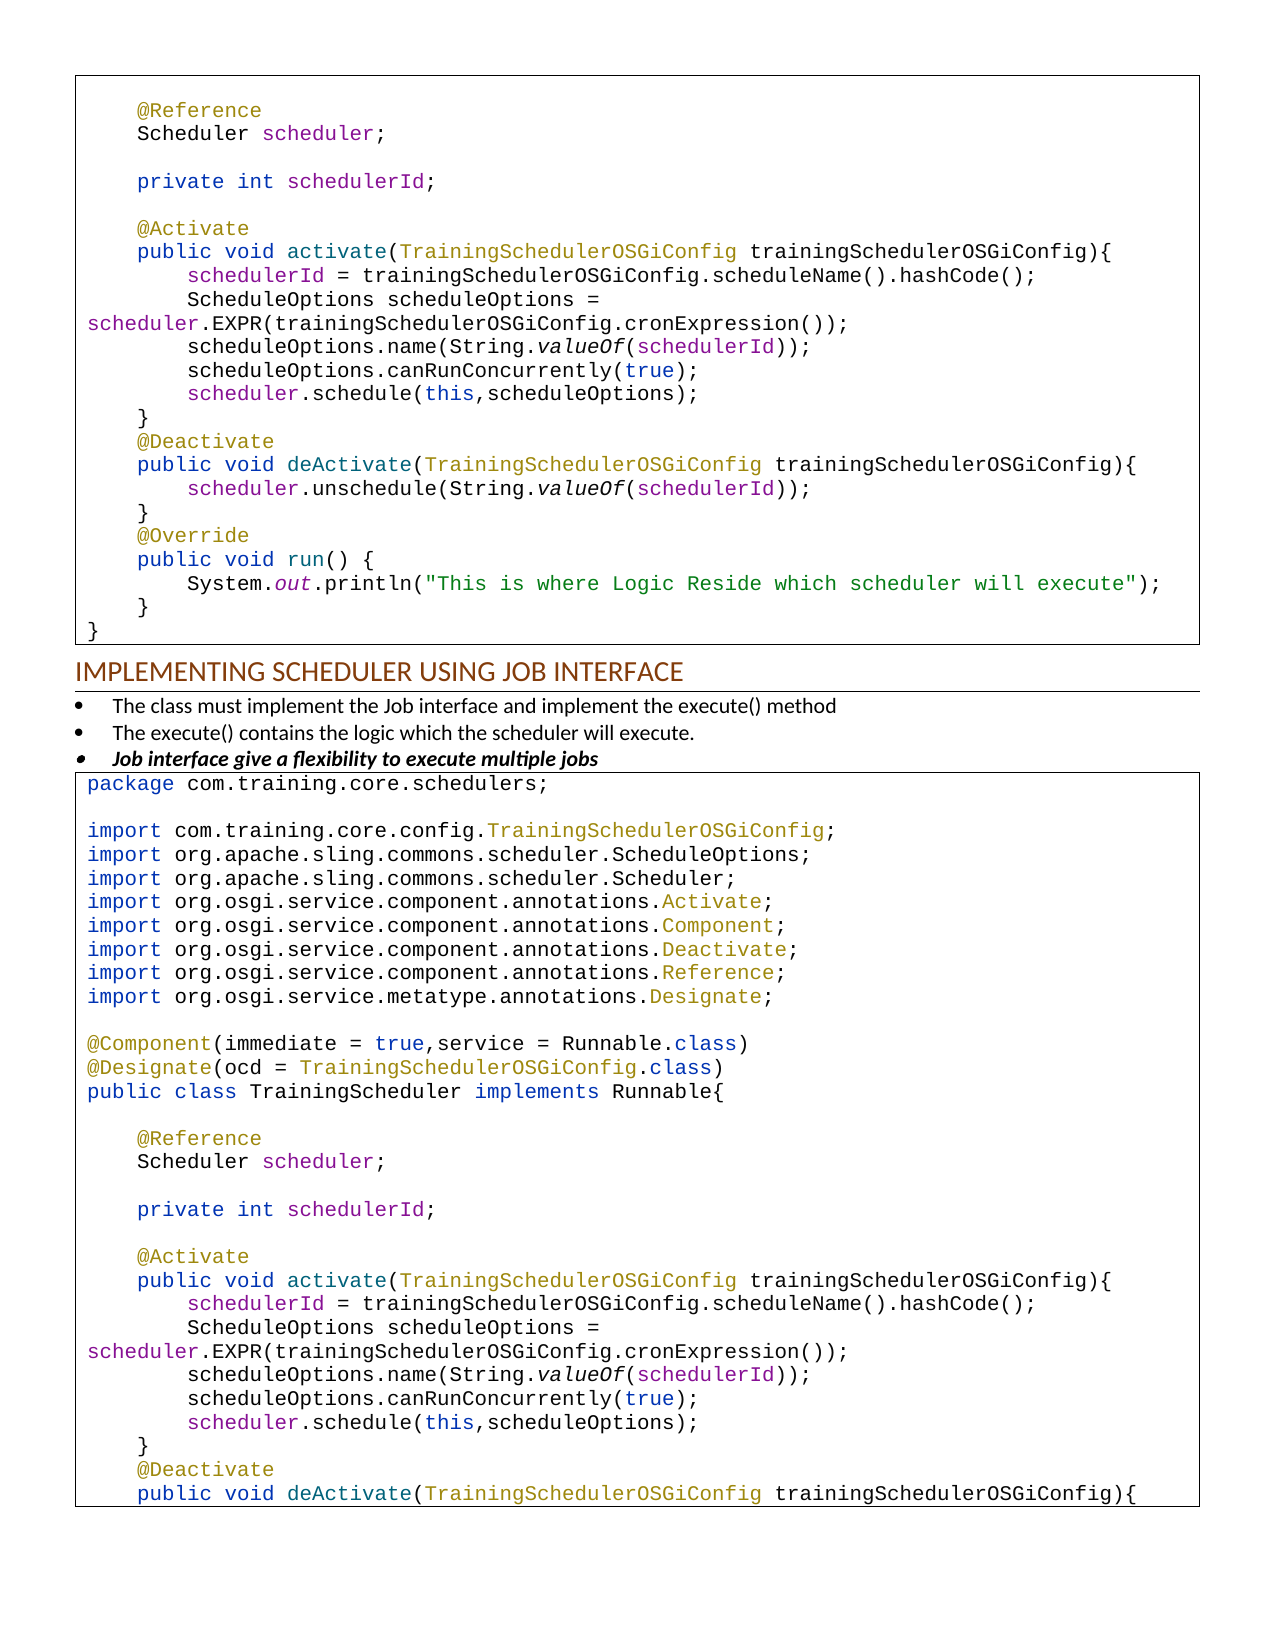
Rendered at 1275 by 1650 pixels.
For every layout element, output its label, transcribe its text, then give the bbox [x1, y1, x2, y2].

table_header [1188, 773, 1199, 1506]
list Job interface give a flexibility to execute multiple jobs [75, 746, 1200, 772]
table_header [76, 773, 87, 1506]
subtitle IMPLEMENTING SCHEDULER USING JOB INTERFACE [75, 653, 1200, 691]
list The execute() contains the logic which the scheduler will execute. [75, 719, 1200, 746]
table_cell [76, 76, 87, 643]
list The class must implement the Job interface and implement the execute() method [75, 692, 1200, 719]
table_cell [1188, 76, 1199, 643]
